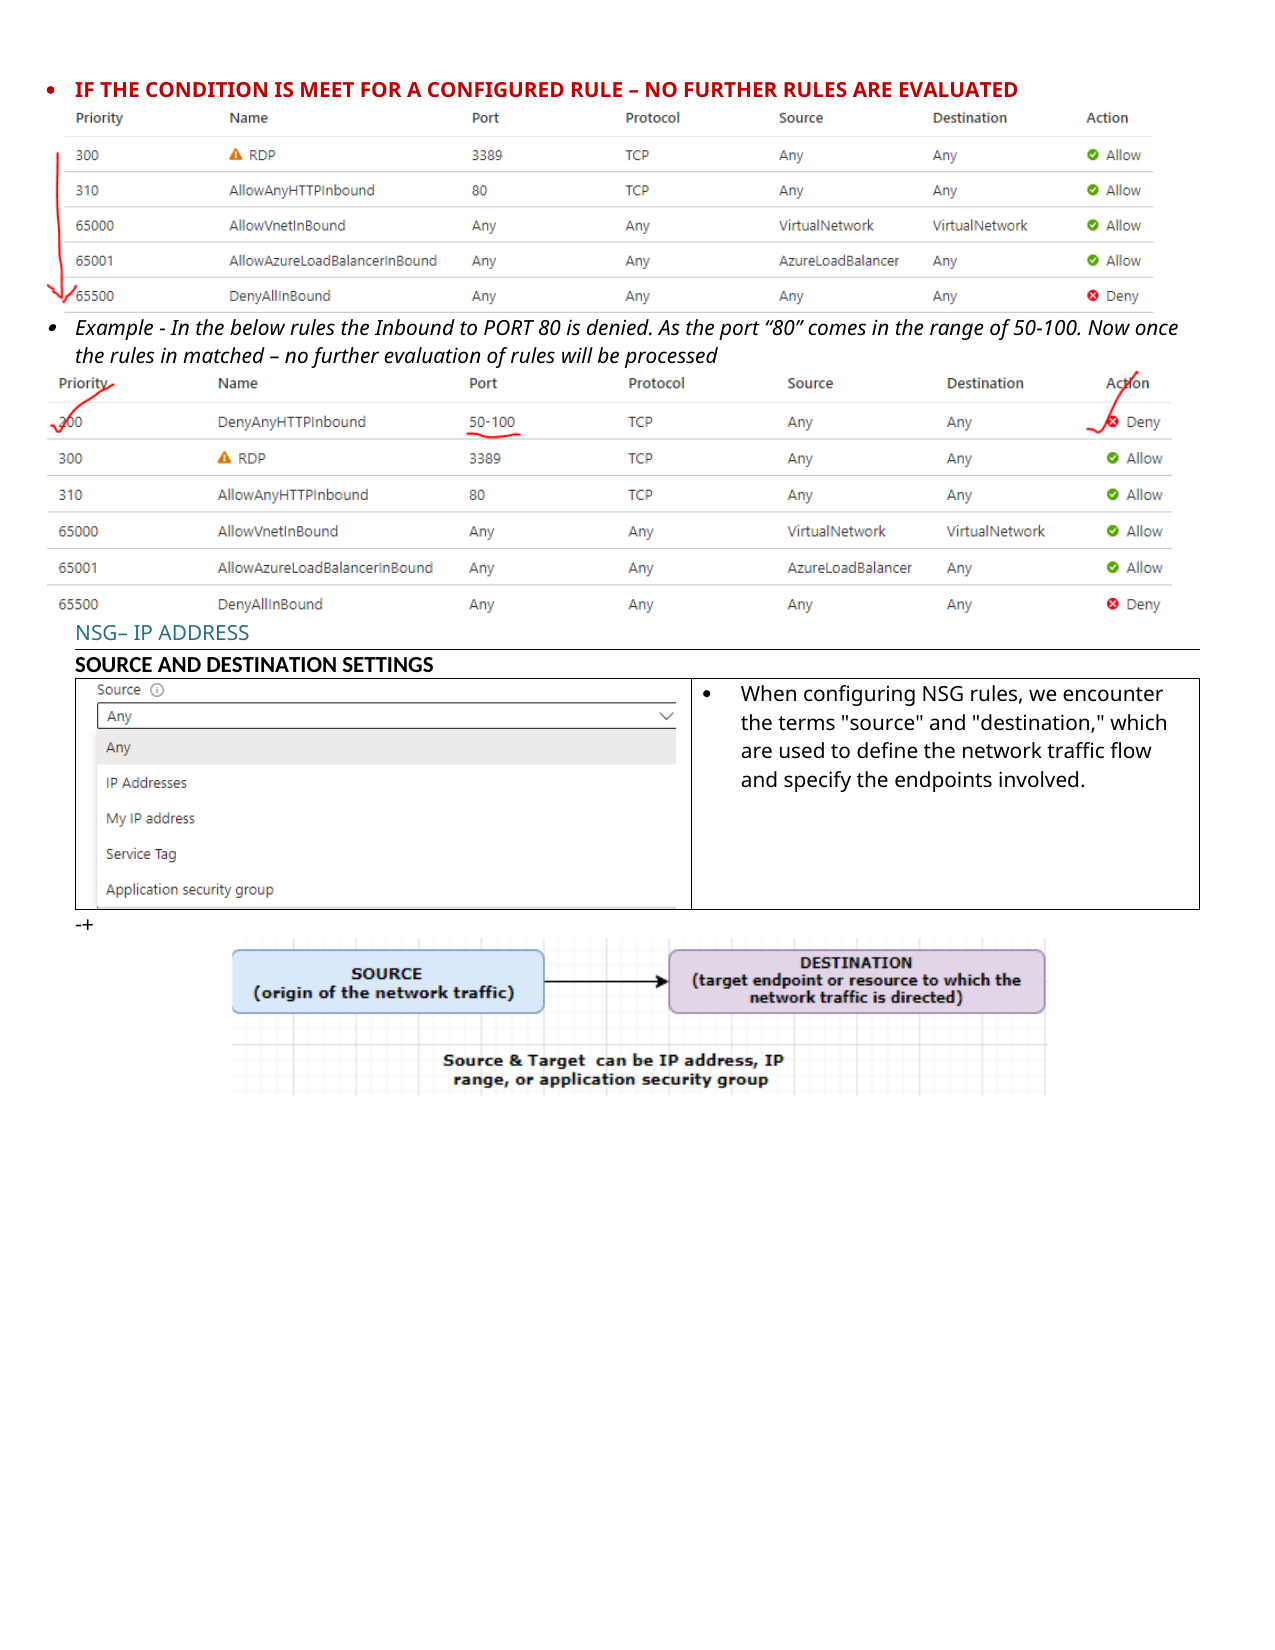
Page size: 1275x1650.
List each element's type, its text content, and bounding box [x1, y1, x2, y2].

list Example - In the below rules the Inbound to PORT 80 is denied. As the port “80” comes in the range of 50-100. Now once the rules in matched – no further evaluation of rules will be processed [47, 313, 1200, 370]
text SOURCE AND DESTINATION SETTINGS [75, 650, 1200, 678]
subtitle NSG– IP ADDRESS [75, 618, 1200, 649]
text -+ [75, 910, 1200, 938]
table_header When configuring NSG rules, we encounter the terms "source" and "destination," which are used to define the network traffic flow and specify the endpoints involved. [692, 679, 1199, 909]
table_header [76, 679, 86, 909]
picture [86, 679, 676, 909]
table_header [676, 679, 691, 909]
list IF THE CONDITION IS MEET FOR A CONFIGURED RULE – NO FURTHER RULES ARE EVALUATED [47, 75, 1200, 103]
picture [46, 103, 1172, 313]
picture [46, 369, 1172, 614]
picture [232, 938, 1049, 1096]
